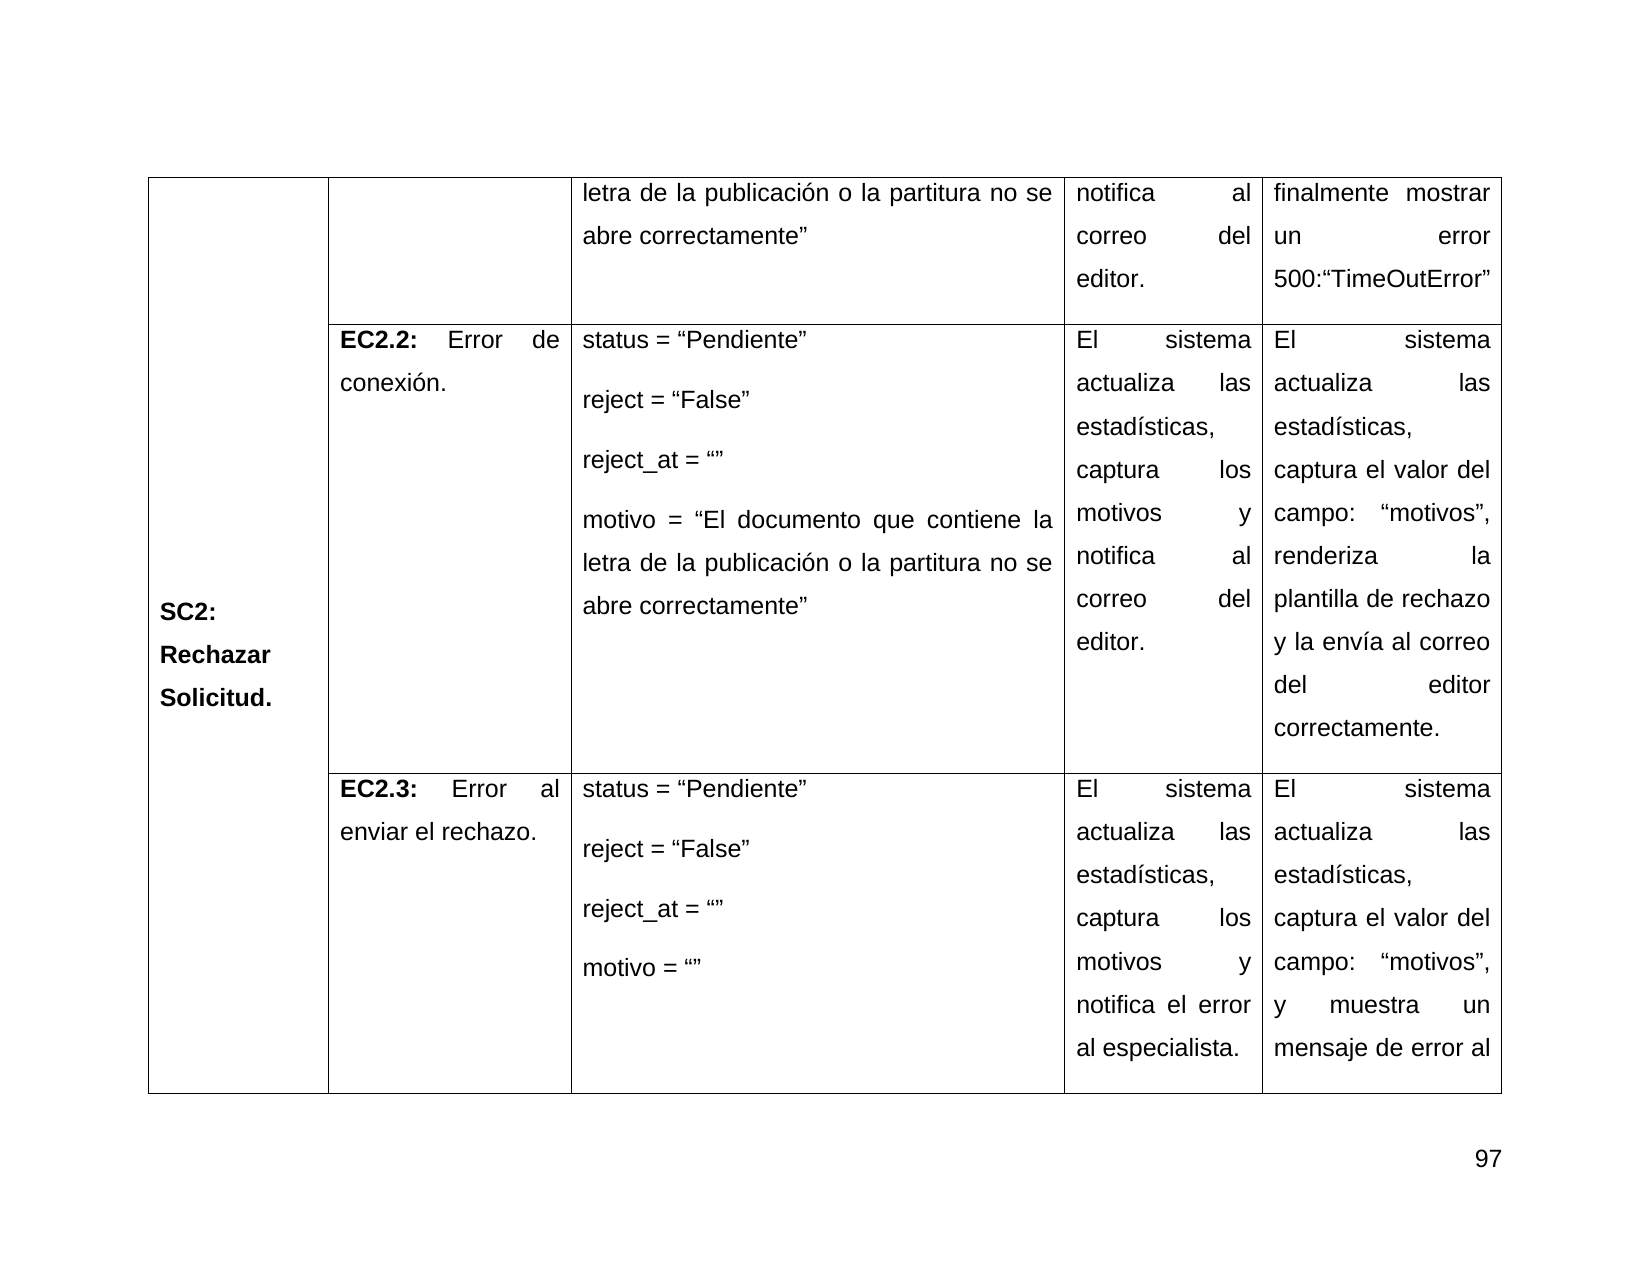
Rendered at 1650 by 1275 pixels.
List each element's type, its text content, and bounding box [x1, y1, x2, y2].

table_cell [1065, 774, 1262, 1092]
table_cell EC2.2: Error de conexión. [329, 325, 571, 773]
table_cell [329, 178, 571, 324]
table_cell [572, 774, 1064, 1092]
table_cell El sistema actualiza las estadísticas, captura los motivos y notifica al correo del editor. [1065, 325, 1262, 773]
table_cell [1263, 178, 1501, 324]
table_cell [1065, 178, 1262, 324]
table_cell El sistema actualiza las estadísticas, captura el valor del campo: “motivos”, renderiza la plantilla de rechazo y la envía al correo del editor correctamente. [1263, 325, 1501, 773]
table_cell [572, 178, 1064, 324]
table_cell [329, 774, 571, 1092]
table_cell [1263, 774, 1501, 1092]
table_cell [149, 178, 328, 1092]
